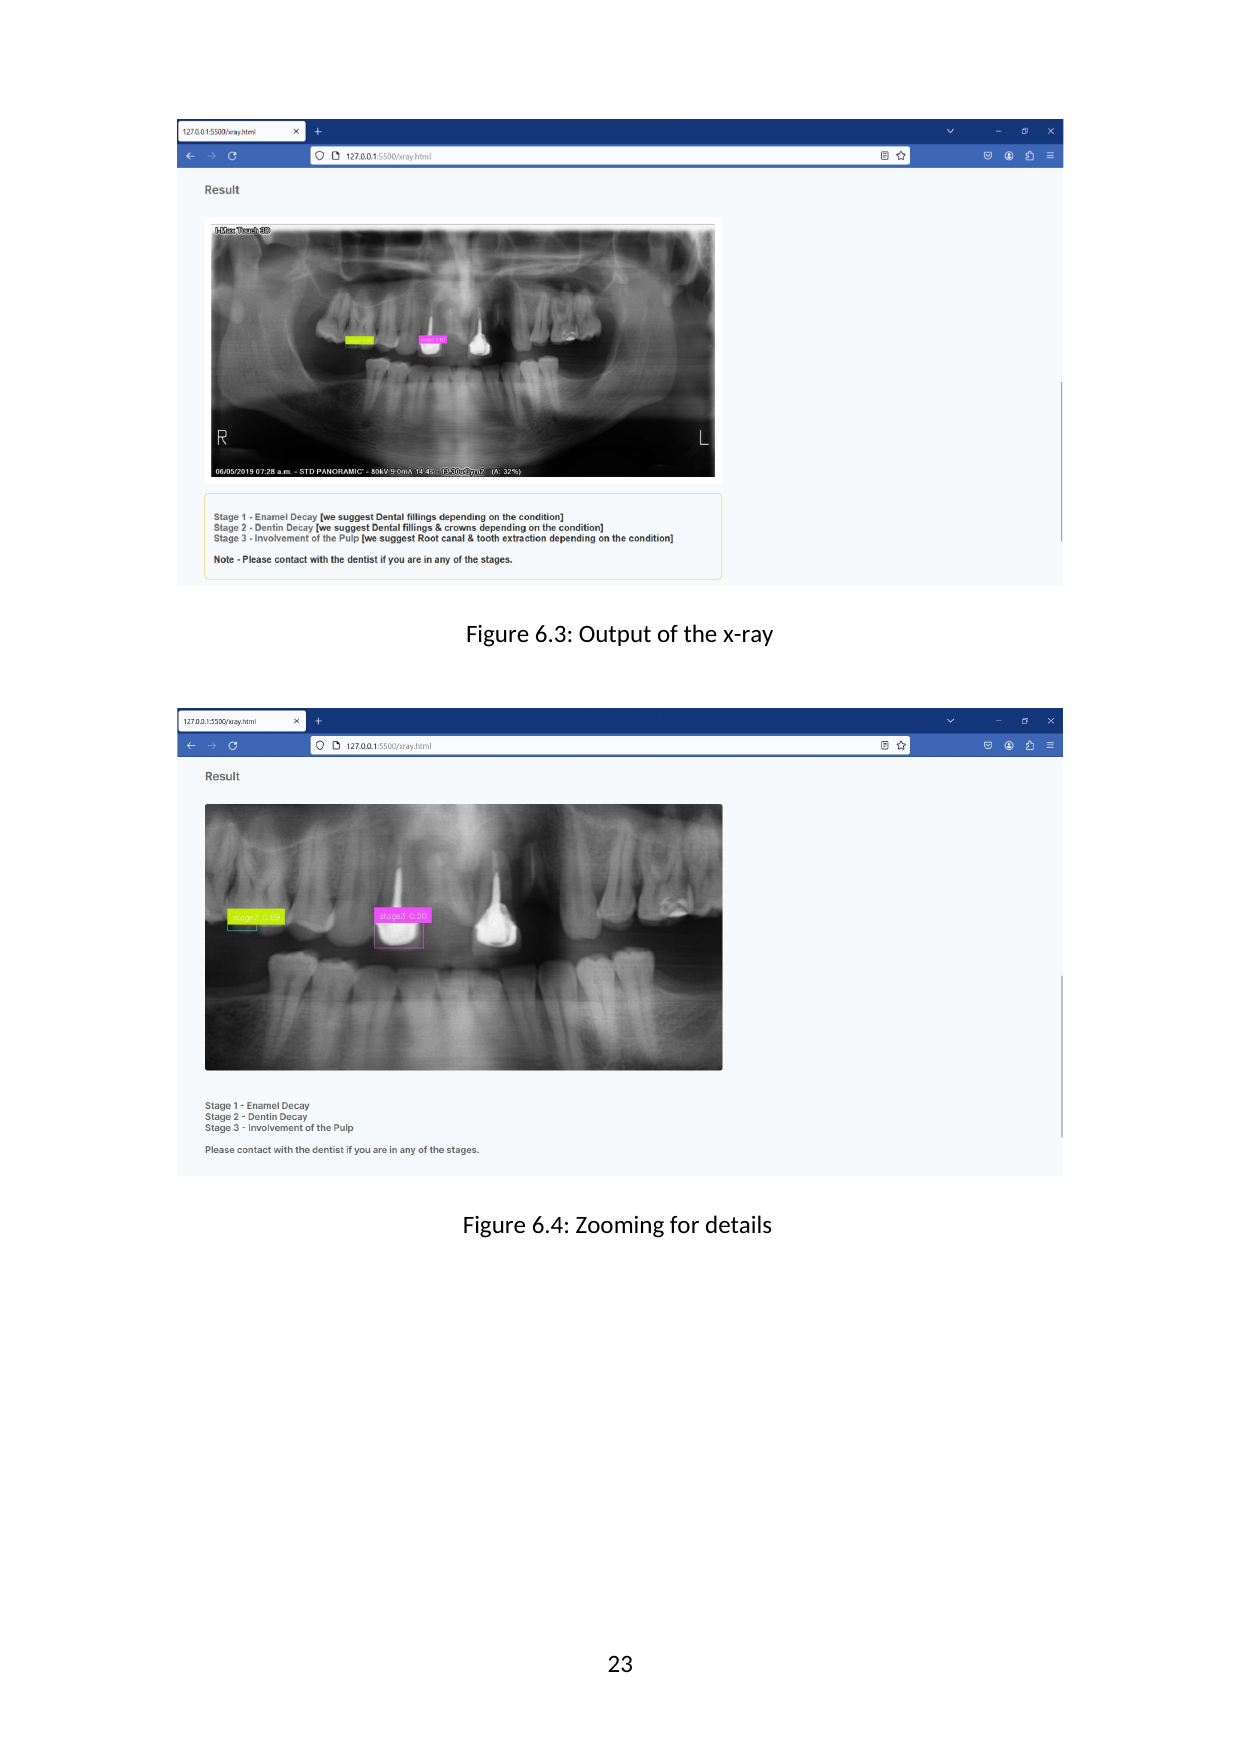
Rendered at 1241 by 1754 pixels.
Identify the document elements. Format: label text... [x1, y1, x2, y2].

text Figure 6.3: Output of the x-ray [466, 619, 1089, 649]
picture [176, 118, 1064, 586]
text Figure 6.4: Zooming for details [463, 1209, 1089, 1239]
picture [177, 708, 1063, 1176]
